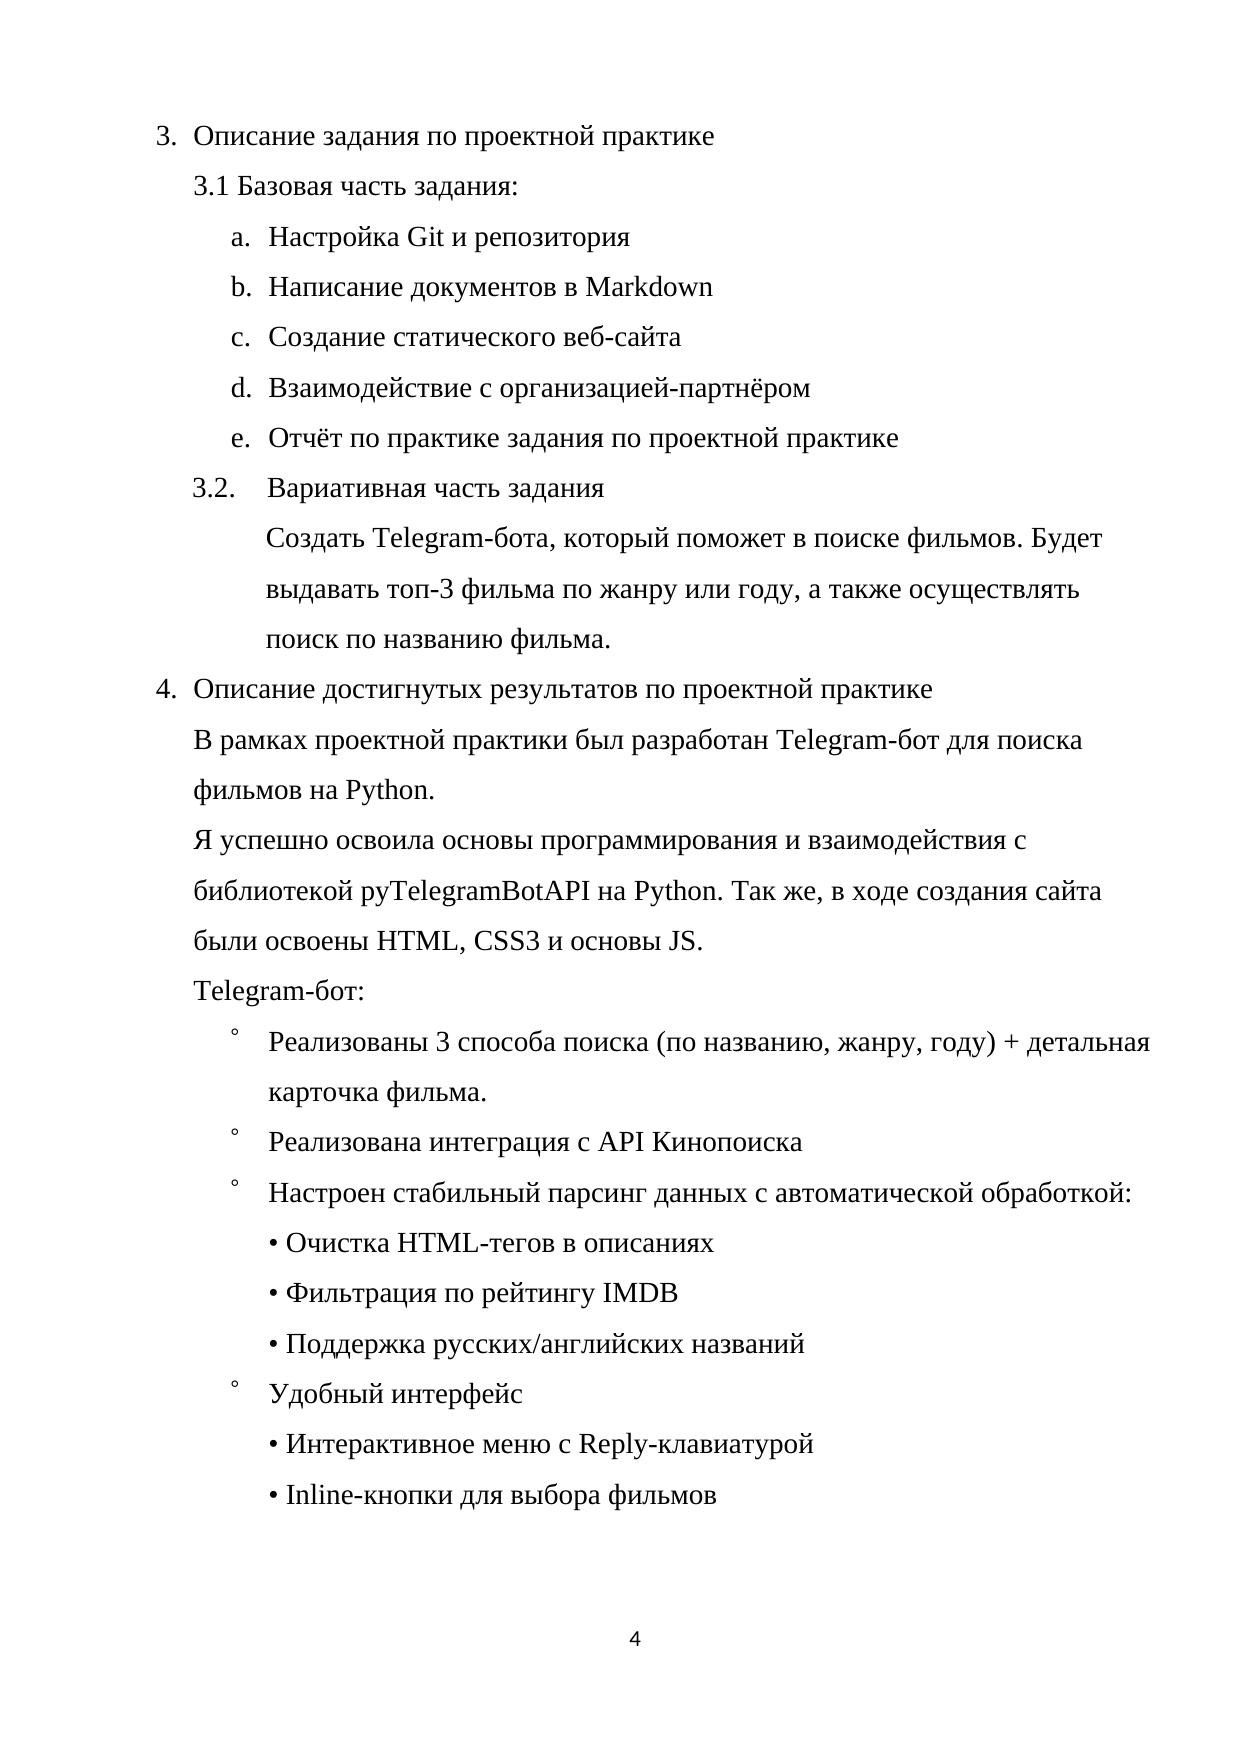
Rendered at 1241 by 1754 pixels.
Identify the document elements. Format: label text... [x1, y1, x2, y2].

list • Поддержка русских/английских названий [268, 1326, 1152, 1359]
list Написание документов в Markdown [231, 269, 1152, 303]
list Реализована интеграция с API Кинопоиска [231, 1124, 1152, 1158]
list Настройка Git и репозитория [231, 219, 1152, 252]
list Я успешно освоила основы программирования и взаимодействия с библиотекой pyTelegramBotAPI на Python. Так же, в ходе создания сайта были освоены HTML, CSS3 и основы JS. [193, 822, 1152, 957]
list Настроен стабильный парсинг данных с автоматической обработкой: [231, 1175, 1152, 1208]
list Telegram-бот: [193, 973, 1152, 1007]
list • Inline-кнопки для выбора фильмов [268, 1477, 1152, 1511]
list Описание достигнутых результатов по проектной практике [156, 672, 1152, 705]
list • Фильтрация по рейтингу IMDB [268, 1276, 1152, 1309]
list Создание статического веб-сайта [231, 319, 1152, 353]
list Взаимодействие с организацией-партнёром [231, 370, 1152, 403]
list Удобный интерфейс [231, 1376, 1152, 1410]
list • Очистка HTML-тегов в описаниях [268, 1225, 1152, 1259]
list Описание задания по проектной практике 3.1 Базовая часть задания: [156, 118, 1152, 202]
list Отчёт по практике задания по проектной практике [231, 420, 1152, 453]
list В рамках проектной практики был разработан Telegram-бот для поиска фильмов на Python. [193, 722, 1152, 806]
list • Интерактивное меню с Reply-клавиатурой [268, 1427, 1152, 1460]
list Создать Telegram-бота, который поможет в поиске фильмов. Будет выдавать топ-3 фильма по жанру или году, а также осуществлять поиск по названию фильма. [266, 521, 1152, 655]
list Реализованы 3 способа поиска (по названию, жанру, году) + детальная карточка фильма. [231, 1024, 1152, 1108]
list Вариативная часть задания [192, 470, 1152, 504]
